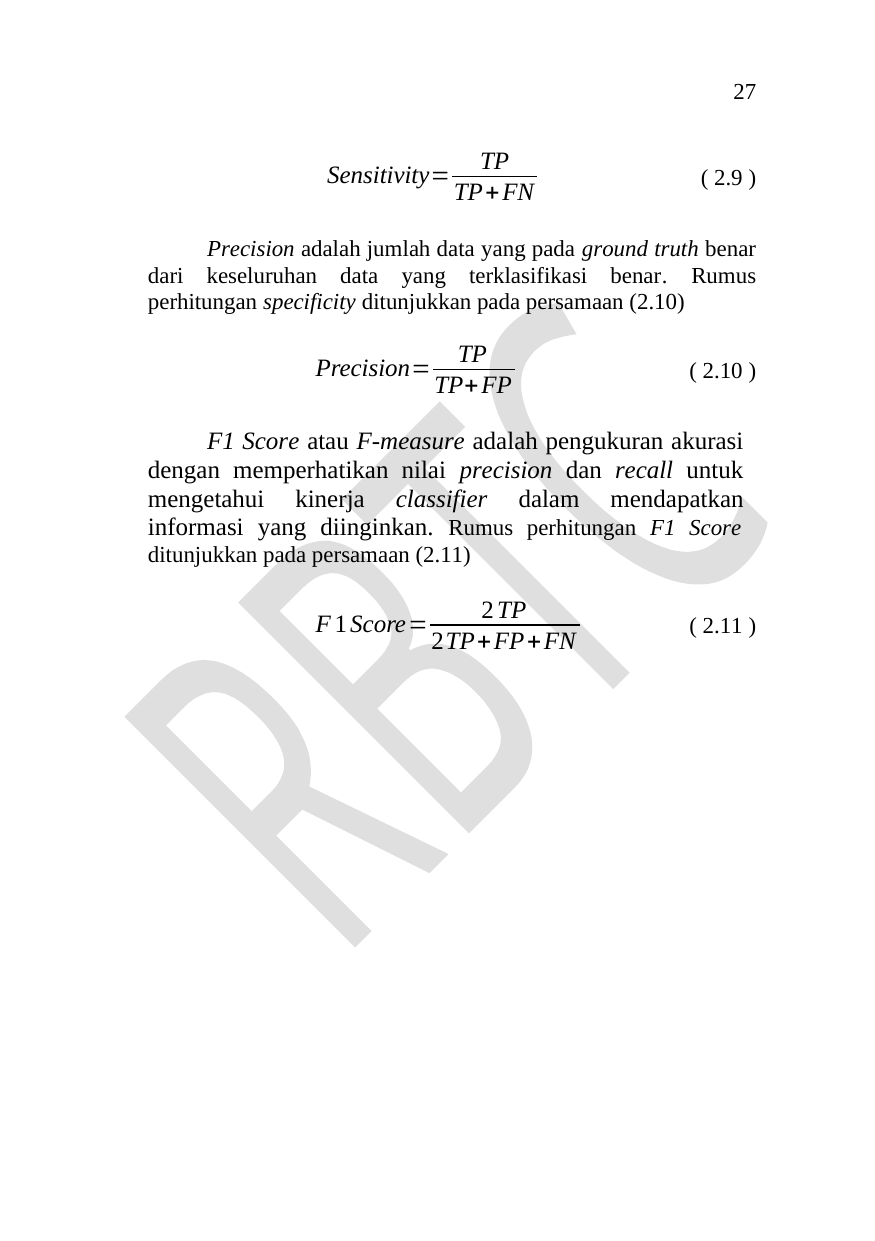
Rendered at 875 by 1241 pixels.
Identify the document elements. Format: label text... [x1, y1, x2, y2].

text F1 Score atau F-measure adalah pengukuran akurasi dengan memperhatikan nilai precision dan recall untuk mengetahui kinerja classifier dalam mendapatkan informasi yang diinginkan. Rumus perhitungan F1 Score ditunjukkan pada persamaan (2.11) [148, 426, 743, 567]
text ( 2.10 ) [223, 341, 756, 400]
text ( 2.9 ) [223, 148, 756, 207]
text Precision adalah jumlah data yang pada ground truth benar dari keseluruhan data yang terklasifikasi benar. Rumus perhitungan specificity ditunjukkan pada persamaan (2.10) [148, 235, 756, 314]
text ( 2.11 ) [223, 596, 756, 655]
